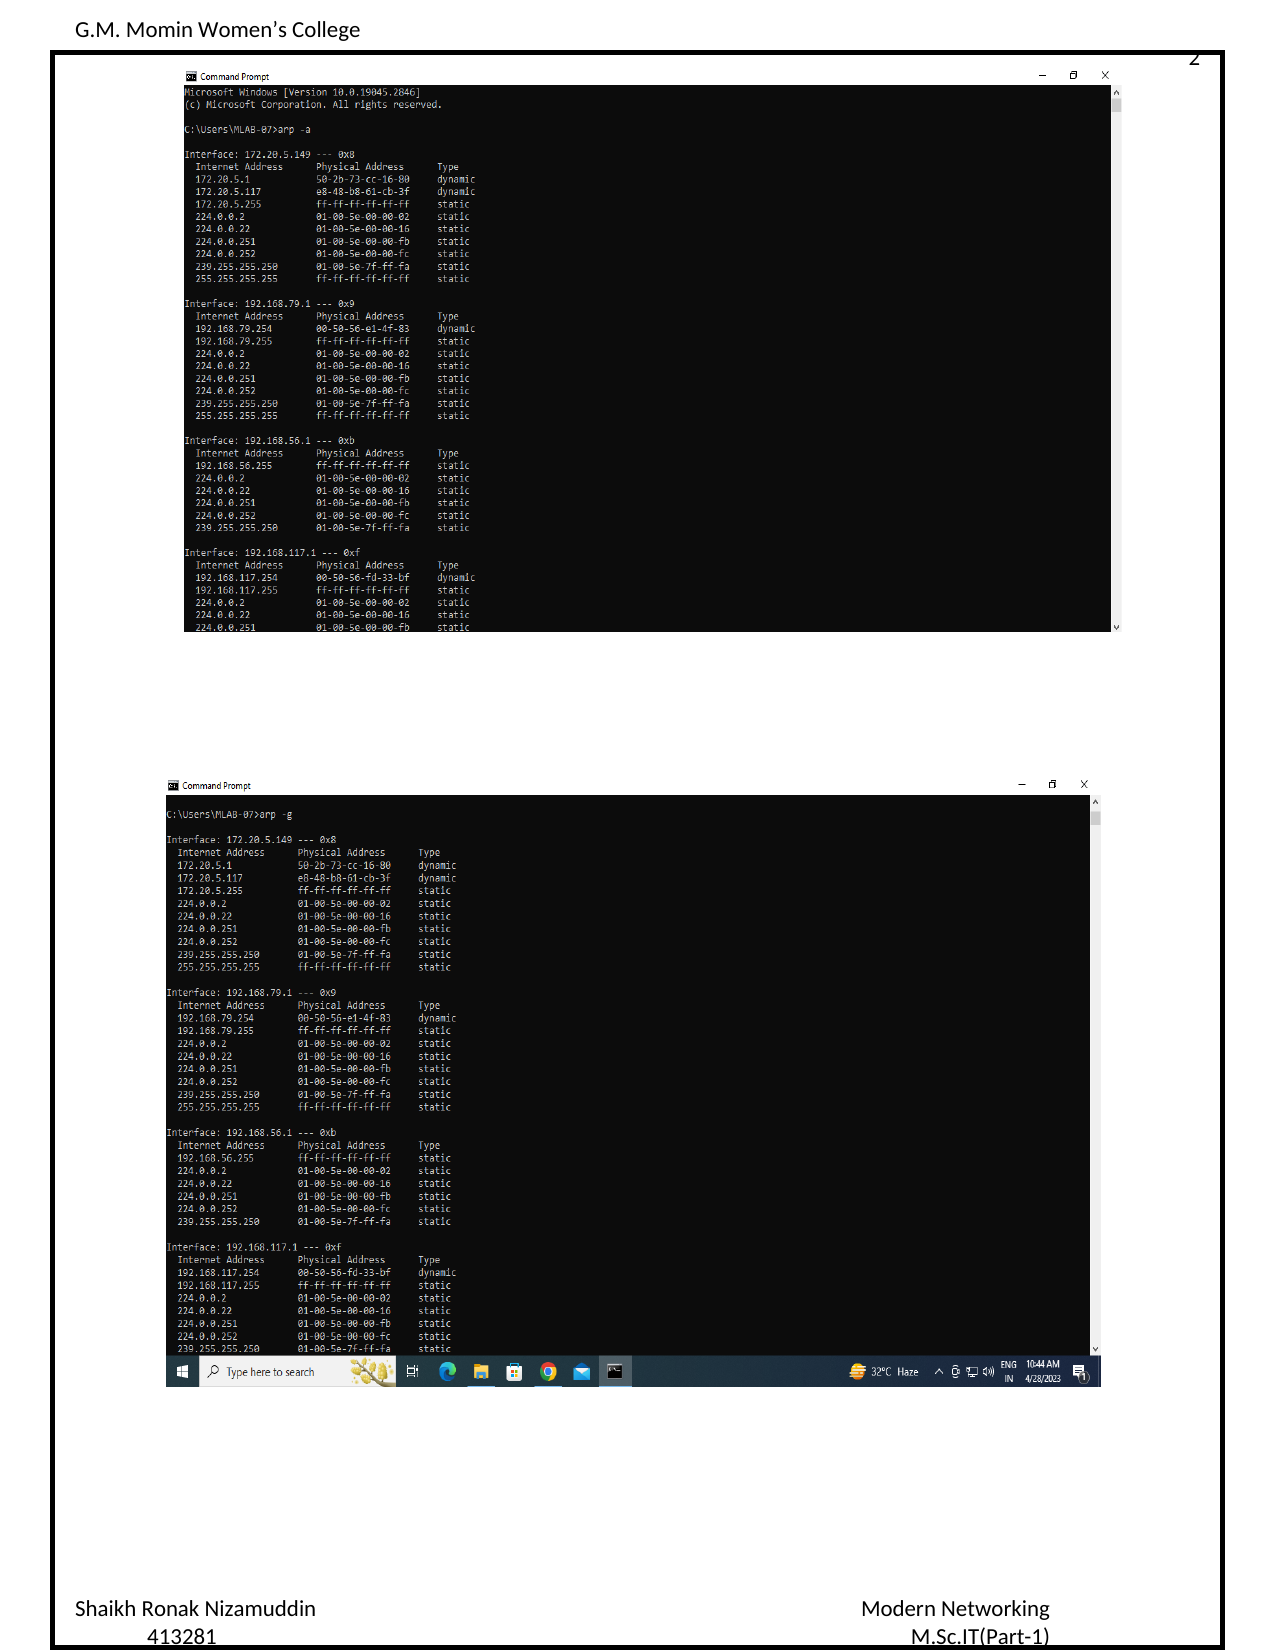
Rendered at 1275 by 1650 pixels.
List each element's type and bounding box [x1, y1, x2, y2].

picture [166, 776, 1101, 1387]
picture [184, 67, 1122, 632]
